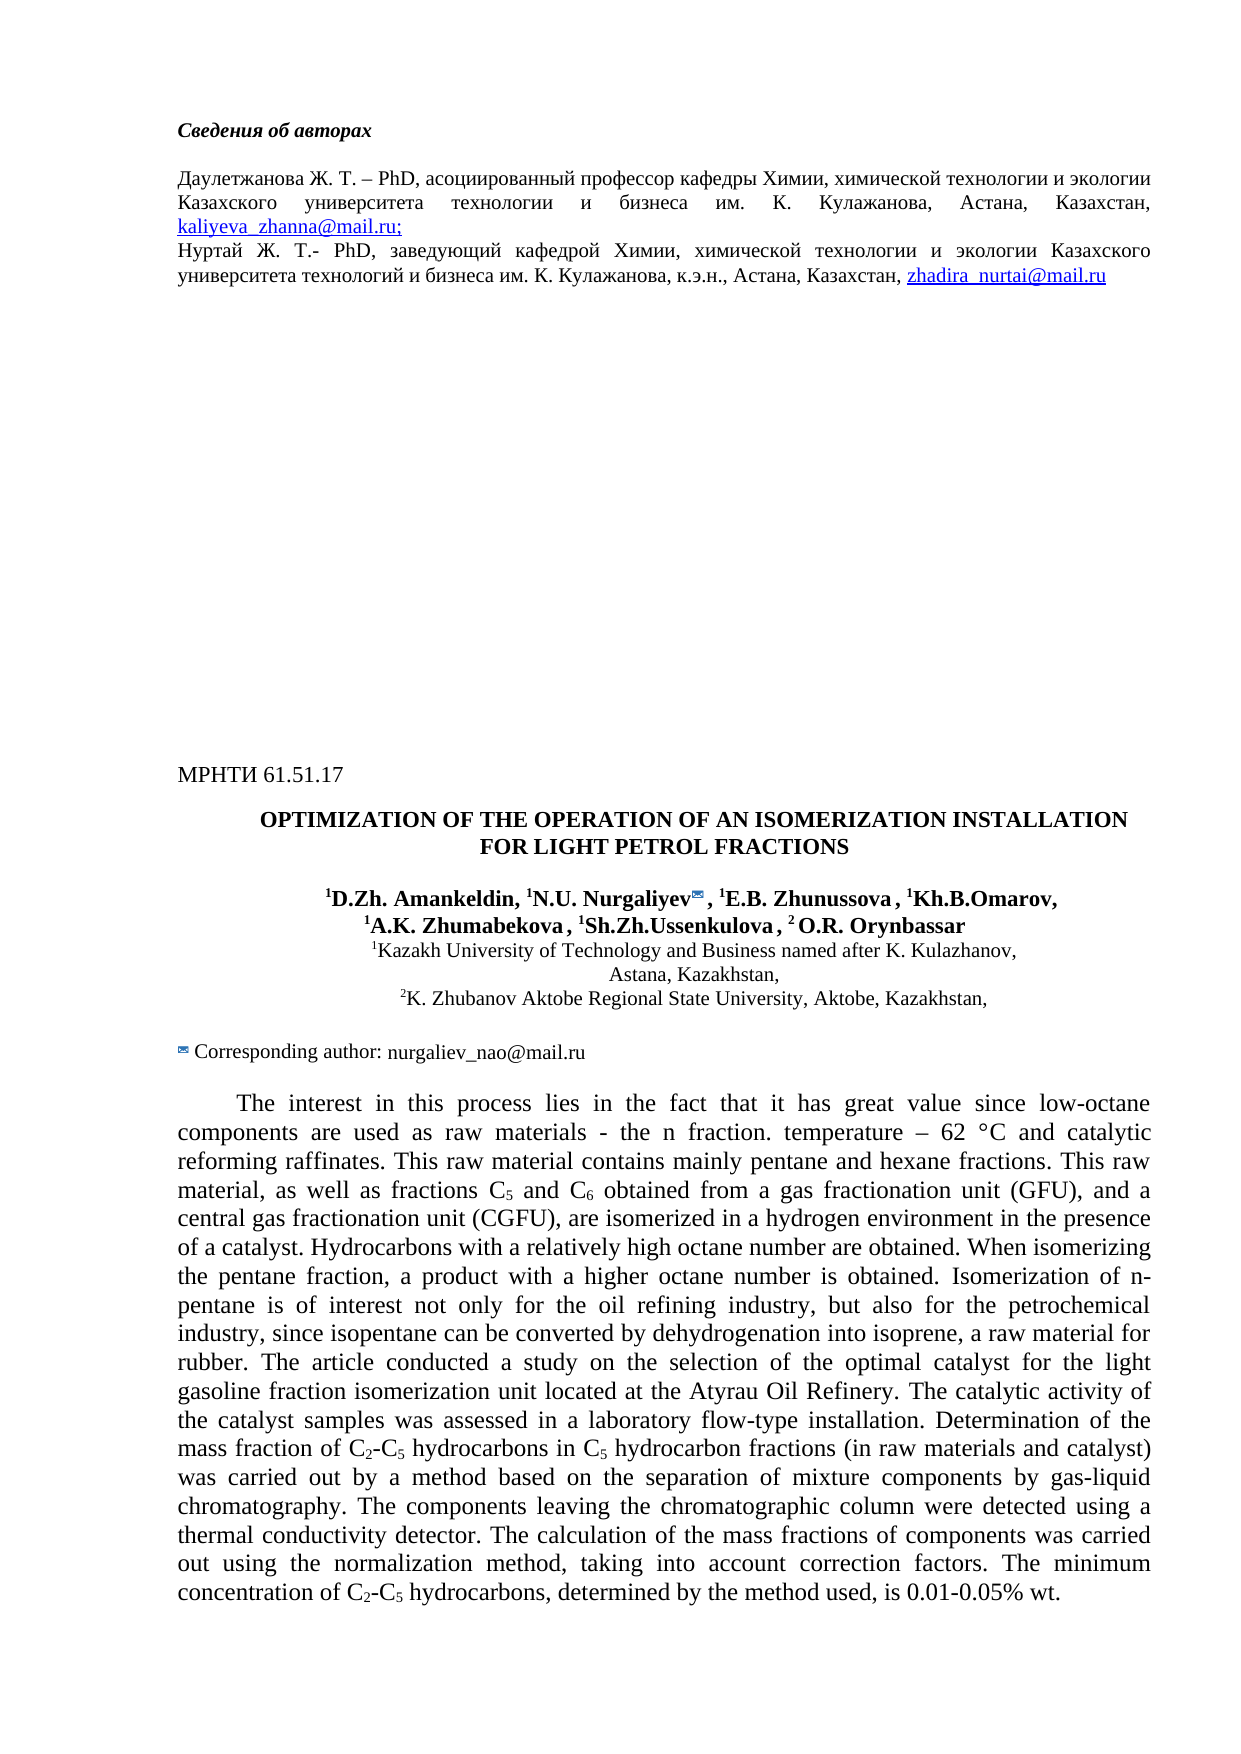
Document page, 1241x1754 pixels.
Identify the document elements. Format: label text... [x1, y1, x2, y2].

text Astana, Kazakhstan, [177, 962, 1152, 986]
text Нуртай Ж. Т.- PhD, заведующий кафедрой Химии, химической технологии и экологии Казахского университета технологий и бизнеса им. К. Кулажанова, к.э.н., Астана, Казахстан, zhadira_nurtai@mail.ru [177, 238, 1152, 287]
text МРНТИ 61.51.17 [177, 761, 1152, 787]
text Corresponding author: nurgaliev_nao@mail.ru [177, 1039, 1152, 1064]
text The interest in this process lies in the fact that it has great value since low-octane components are used as raw materials - the n fraction. temperature – 62 °С and catalytic reforming raffinates. This raw material contains mainly pentane and hexane fractions. This raw material, as well as fractions С5 and С6 obtained from a gas fractionation unit (GFU), and a central gas fractionation unit (CGFU), are isomerized in a hydrogen environment in the presence of a catalyst. Hydrocarbons with a relatively high octane number are obtained. When isomerizing the pentane fraction, a product with a higher octane number is obtained. Isomerization of n-pentane is of interest not only for the oil refining industry, but also for the petrochemical industry, since isopentane can be converted by dehydrogenation into isoprene, a raw material for rubber. The article conducted a study on the selection of the optimal catalyst for the light gasoline fraction isomerization unit located at the Atyrau Oil Refinery. The catalytic activity of the catalyst samples was assessed in a laboratory flow-type installation. Determination of the mass fraction of С2-С5 hydrocarbons in С5 hydrocarbon fractions (in raw materials and catalyst) was carried out by a method based on the separation of mixture components by gas-liquid chromatography. The components leaving the chromatographic column were detected using a thermal conductivity detector. The calculation of the mass fractions of components was carried out using the normalization method, taking into account correction factors. The minimum concentration of C2-С5 hydrocarbons, determined by the method used, is 0.01-0.05% wt. [177, 1088, 1152, 1606]
text 1Kazakh University of Technology and Business named after K. Kulazhanov, [177, 938, 1152, 962]
text 1D.Zh. Amankeldin, 1N.U. Nurgaliyev , 1E.B. Zhunussova , 1Kh.B.Omarov, 1A.K. Zhumabekova , 1Sh.Zh.Ussenkulova , 2 O.R. Orynbassar [177, 886, 1152, 938]
text Даулетжанова Ж. Т. – PhD, асоциированный профессор кафедры Химии, химической технологии и экологии Казахского университета технологии и бизнеса им. К. Кулажанова, Астана, Казахстан, kaliyeva_zhanna@mail.ru; [177, 166, 1152, 238]
text Сведения об авторах [177, 118, 1152, 142]
text OPTIMIZATION OF THE OPERATION OF AN ISOMERIZATION INSTALLATION FOR LIGHT PETROL FRACTIONS [177, 806, 1152, 859]
text 2K. Zhubanov Aktobe Regional State University, Aktobe, Kazakhstan, [177, 986, 1152, 1010]
